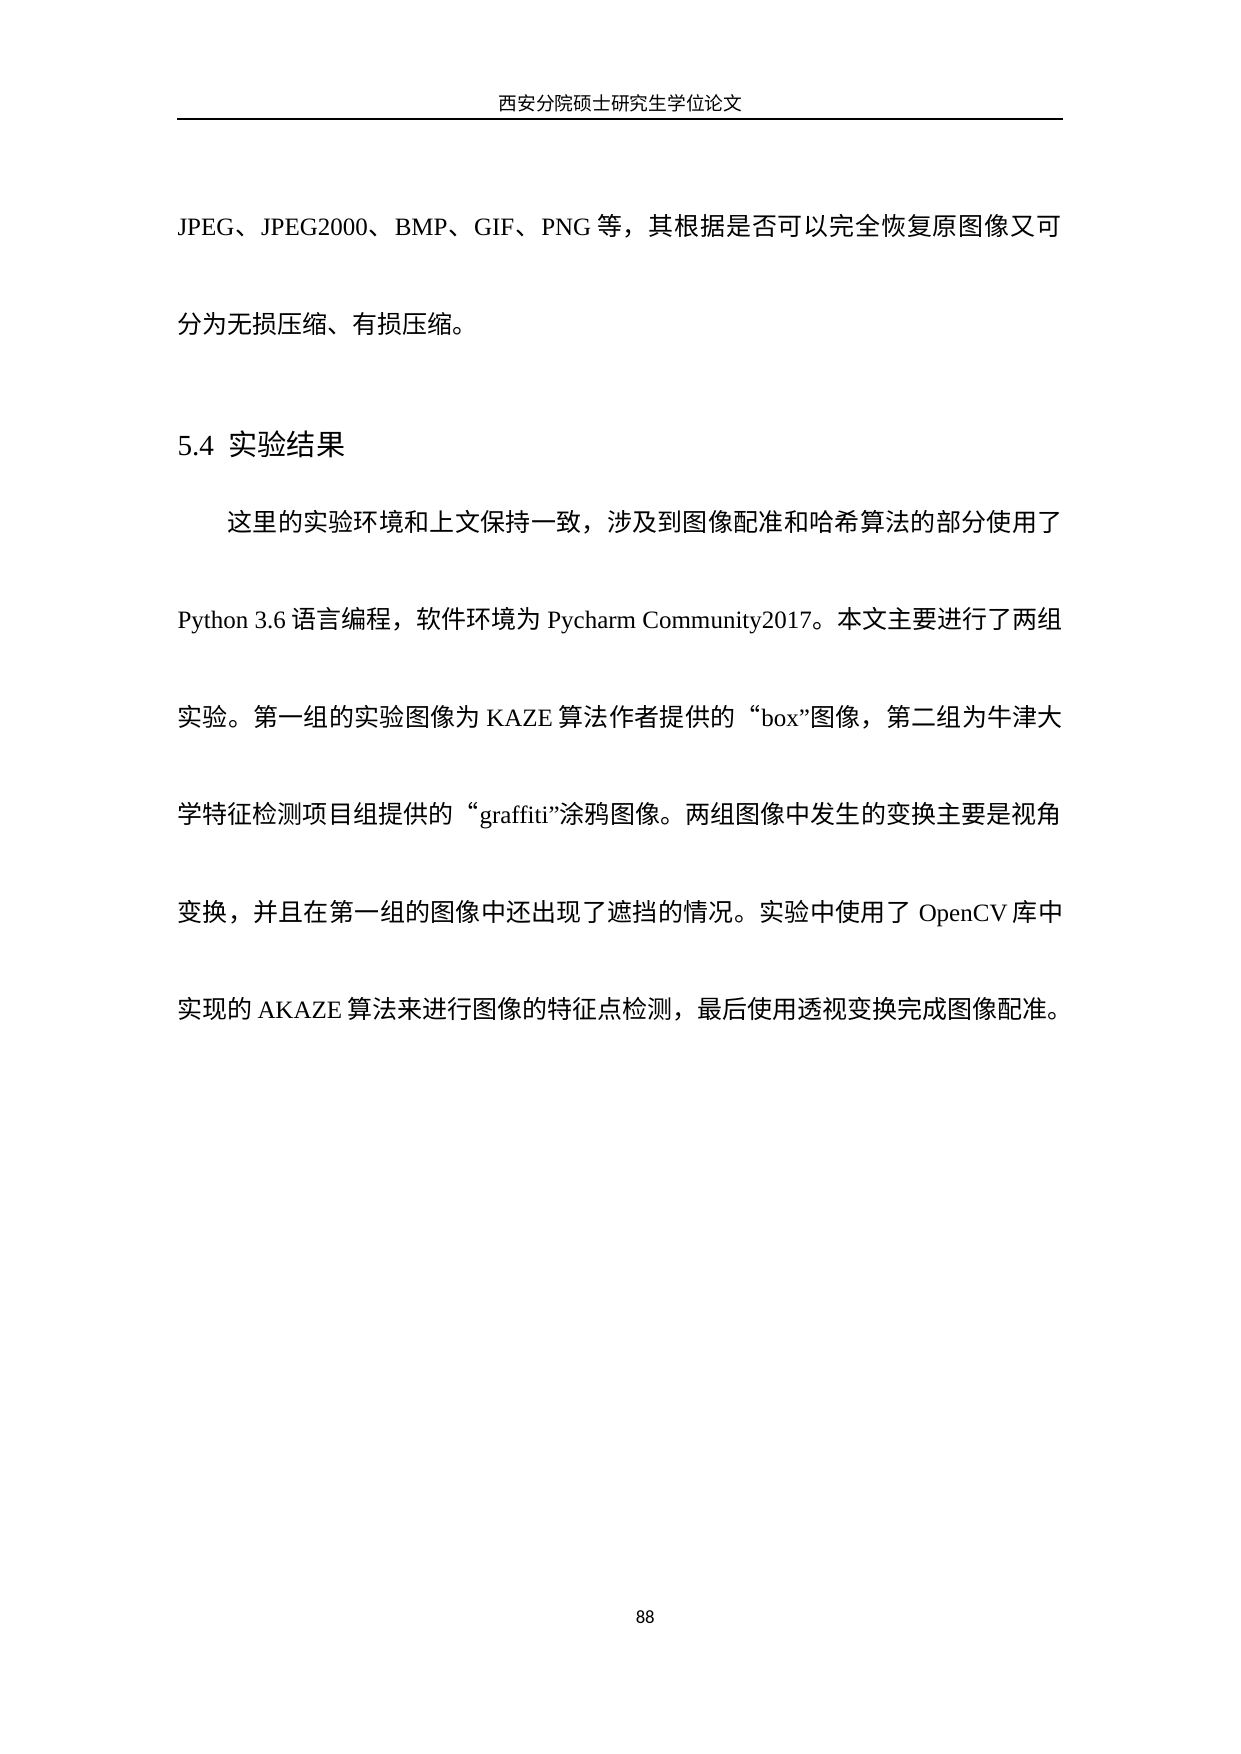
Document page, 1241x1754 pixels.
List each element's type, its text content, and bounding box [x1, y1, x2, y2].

text 这里的实验环境和上文保持一致，涉及到图像配准和哈希算法的部分使用了Python 3.6语言编程，软件环境为Pycharm Community2017。本文主要进行了两组实验。第一组的实验图像为KAZE算法作者提供的“box”图像，第二组为牛津大学特征检测项目组提供的“graffiti”涂鸦图像。两组图像中发生的变换主要是视角变换，并且在第一组的图像中还出现了遮挡的情况。实验中使用了OpenCV库中实现的AKAZE算法来进行图像的特征点检测，最后使用透视变换完成图像配准。 [177, 488, 1063, 1040]
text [177, 192, 1063, 355]
subtitle 5.4 实验结果 [177, 410, 1063, 475]
